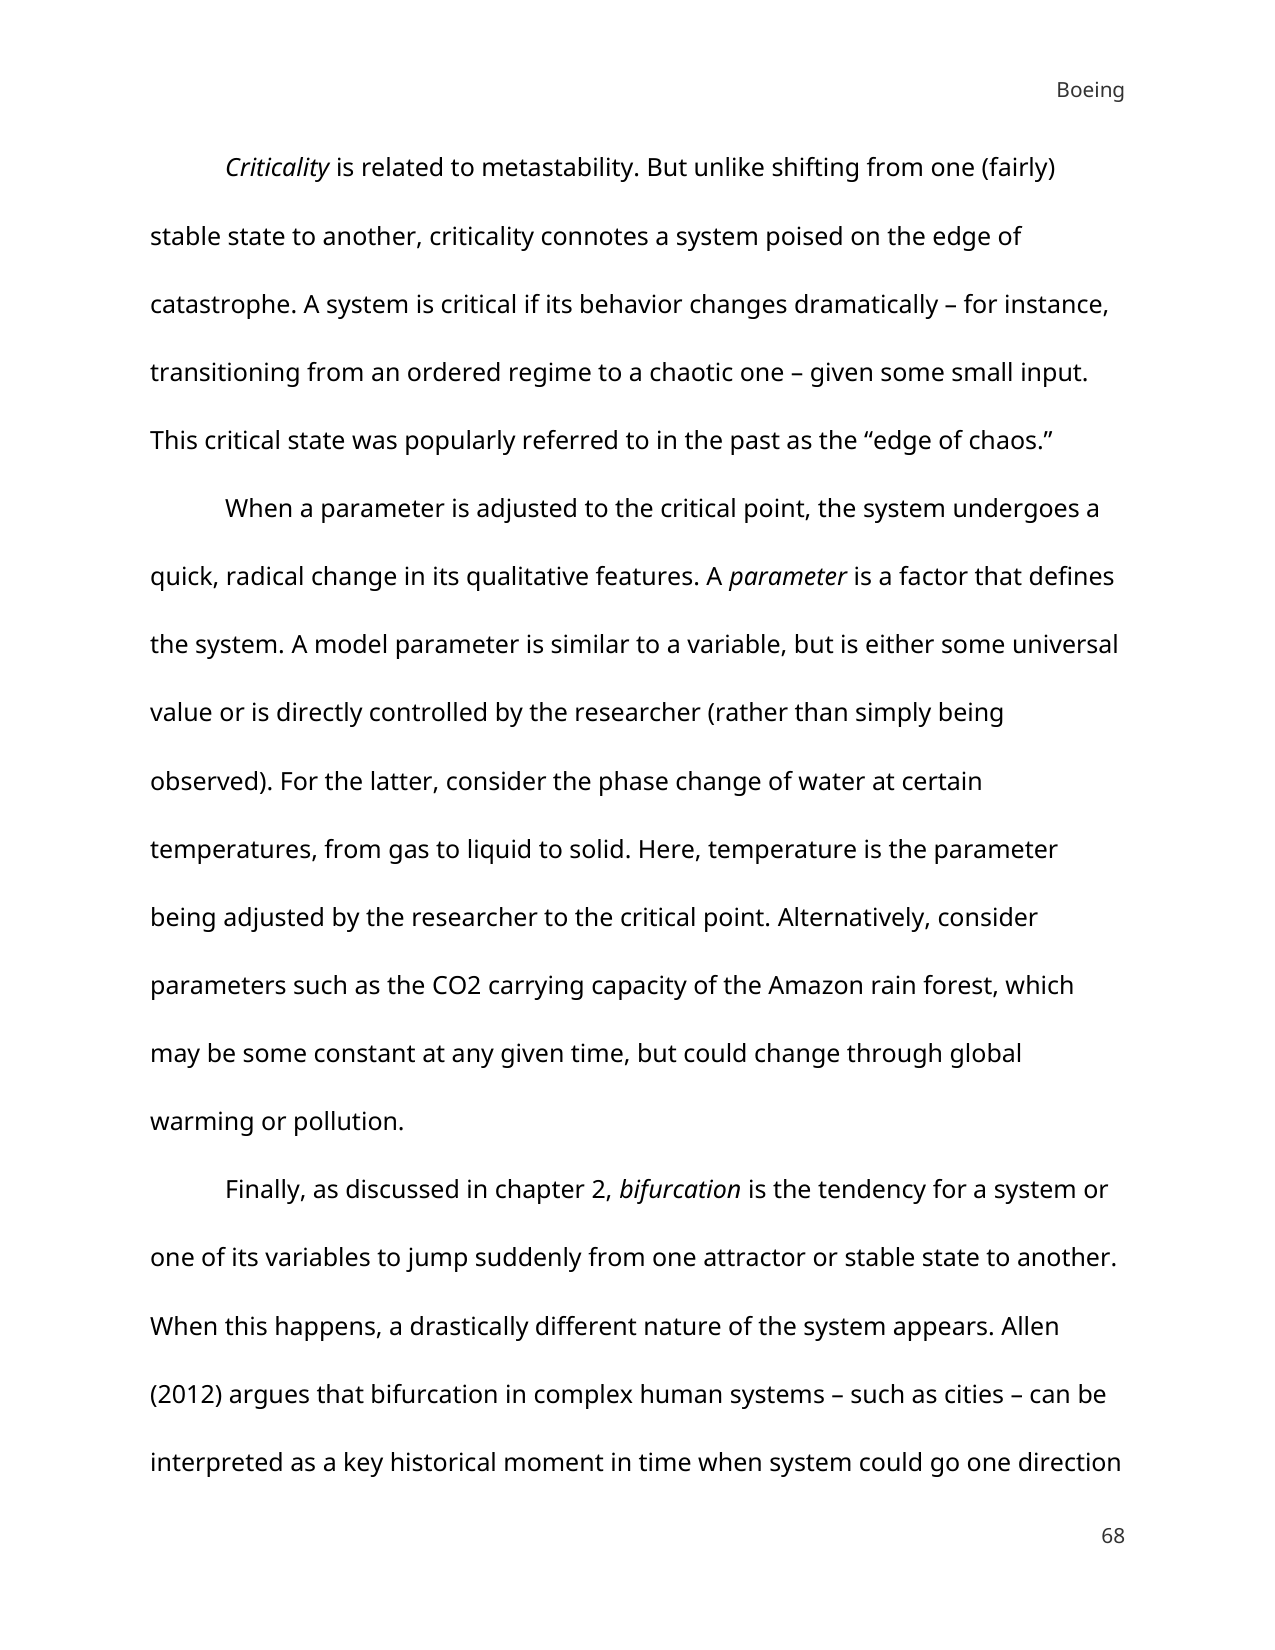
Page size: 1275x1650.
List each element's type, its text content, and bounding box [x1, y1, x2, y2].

text When a parameter is adjusted to the critical point, the system undergoes a quick, radical change in its qualitative features. A parameter is a factor that defines the system. A model parameter is similar to a variable, but is either some universal value or is directly controlled by the researcher (rather than simply being observed). For the latter, consider the phase change of water at certain temperatures, from gas to liquid to solid. Here, temperature is the parameter being adjusted by the researcher to the critical point. Alternatively, consider parameters such as the CO2 carrying capacity of the Amazon rain forest, which may be some constant at any given time, but could change through global warming or pollution. [150, 491, 1125, 1138]
text Criticality is related to metastability. But unlike shifting from one (fairly) stable state to another, criticality connotes a system poised on the edge of catastrophe. A system is critical if its behavior changes dramatically – for instance, transitioning from an ordered regime to a chaotic one – given some small input. This critical state was popularly referred to in the past as the “edge of chaos.” [150, 150, 1125, 457]
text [150, 1172, 1125, 1478]
